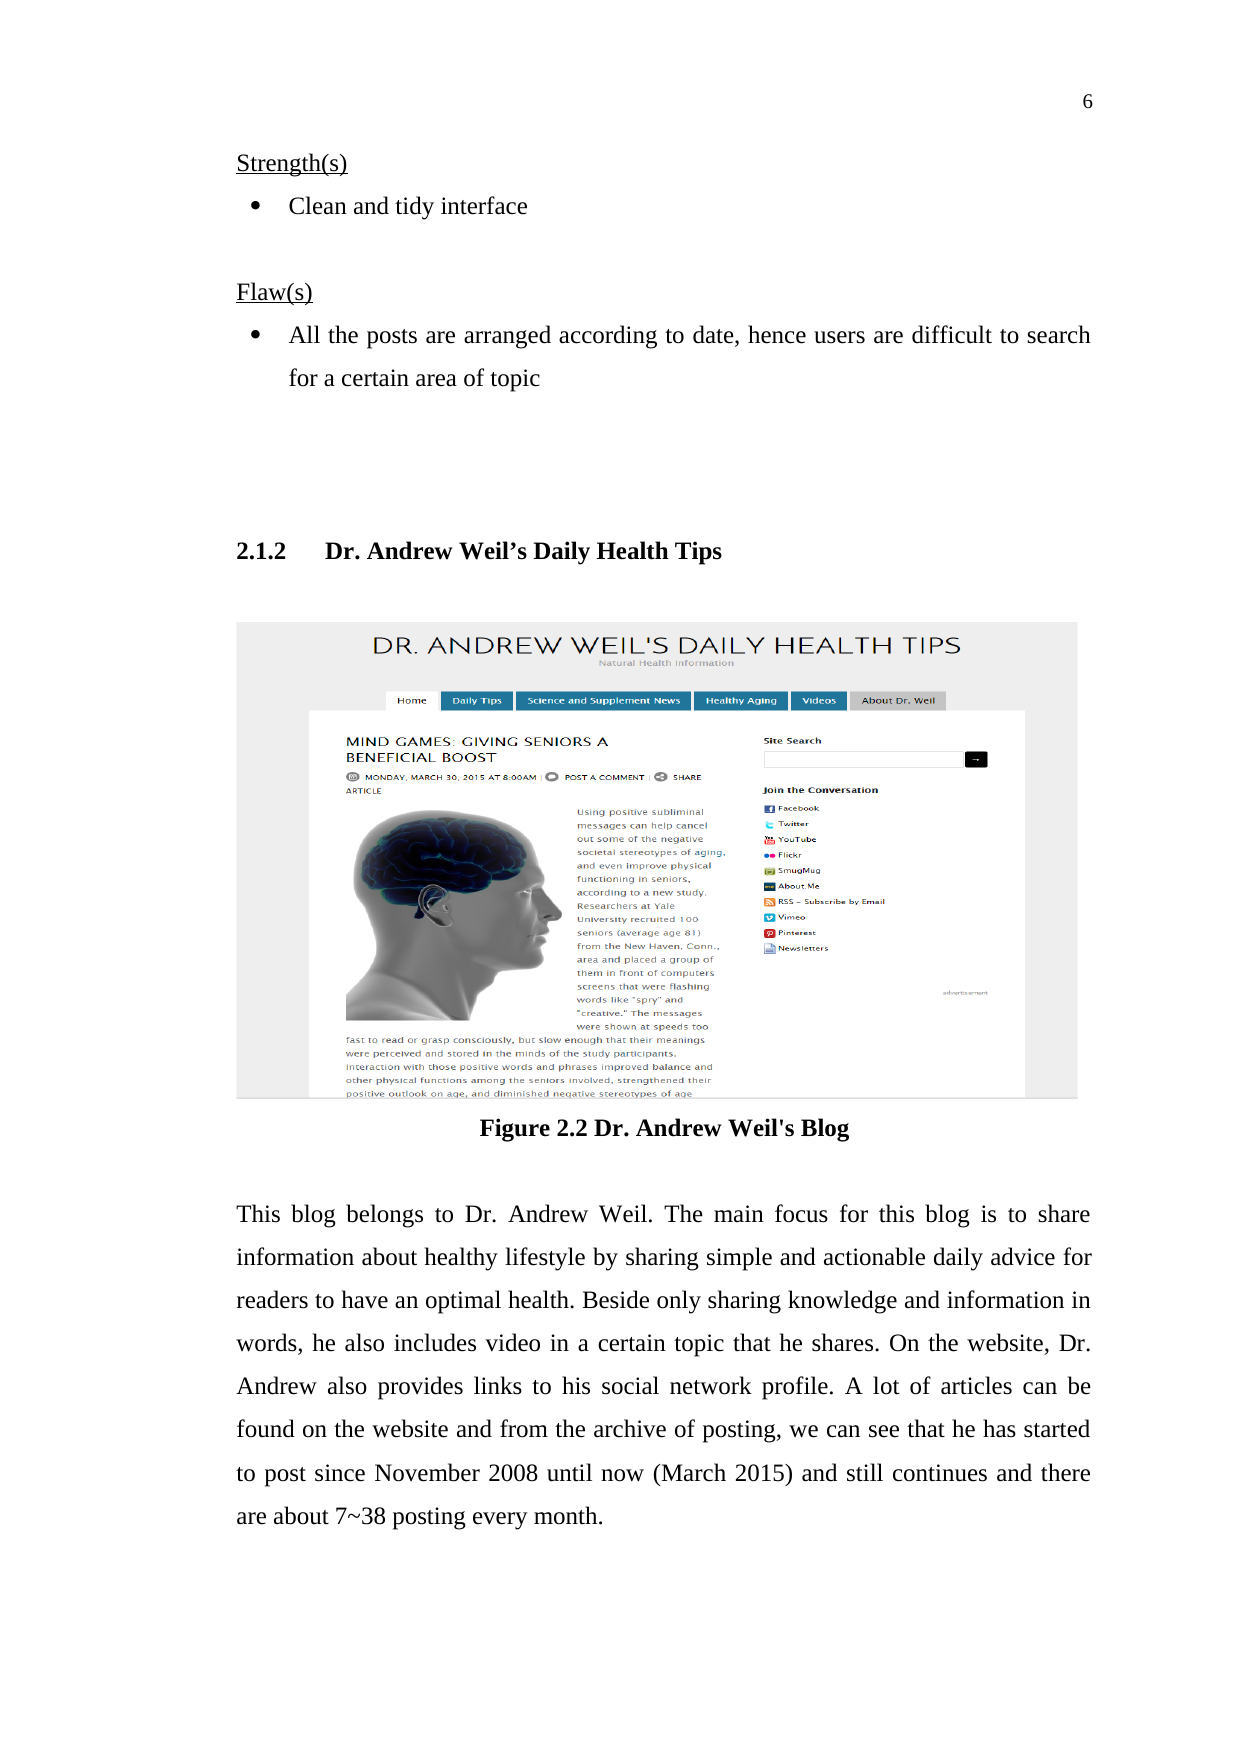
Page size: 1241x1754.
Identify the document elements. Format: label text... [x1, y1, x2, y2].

text Figure 2.2 Dr. Andrew Weil's Blog [236, 1113, 1092, 1141]
subtitle Dr. Andrew Weil’s Daily Health Tips [236, 536, 1092, 564]
text Strength(s) [236, 148, 1092, 176]
list All the posts are arranged according to date, hence users are difficult to search for a certain area of topic [251, 320, 1092, 392]
text This blog belongs to Dr. Andrew Weil. The main focus for this blog is to share information about healthy lifestyle by sharing simple and actionable daily advice for readers to have an optimal health. Beside only sharing knowledge and information in words, he also includes video in a certain topic that he shares. On the website, Dr. Andrew also provides links to his social network profile. A lot of articles can be found on the website and from the archive of posting, we can see that he has started to post since November 2008 until now (March 2015) and still continues and there are about 7~38 posting every month. [236, 1199, 1092, 1529]
picture [236, 622, 1078, 1099]
list Clean and tidy interface [251, 191, 1092, 219]
text Flaw(s) [236, 277, 1092, 306]
